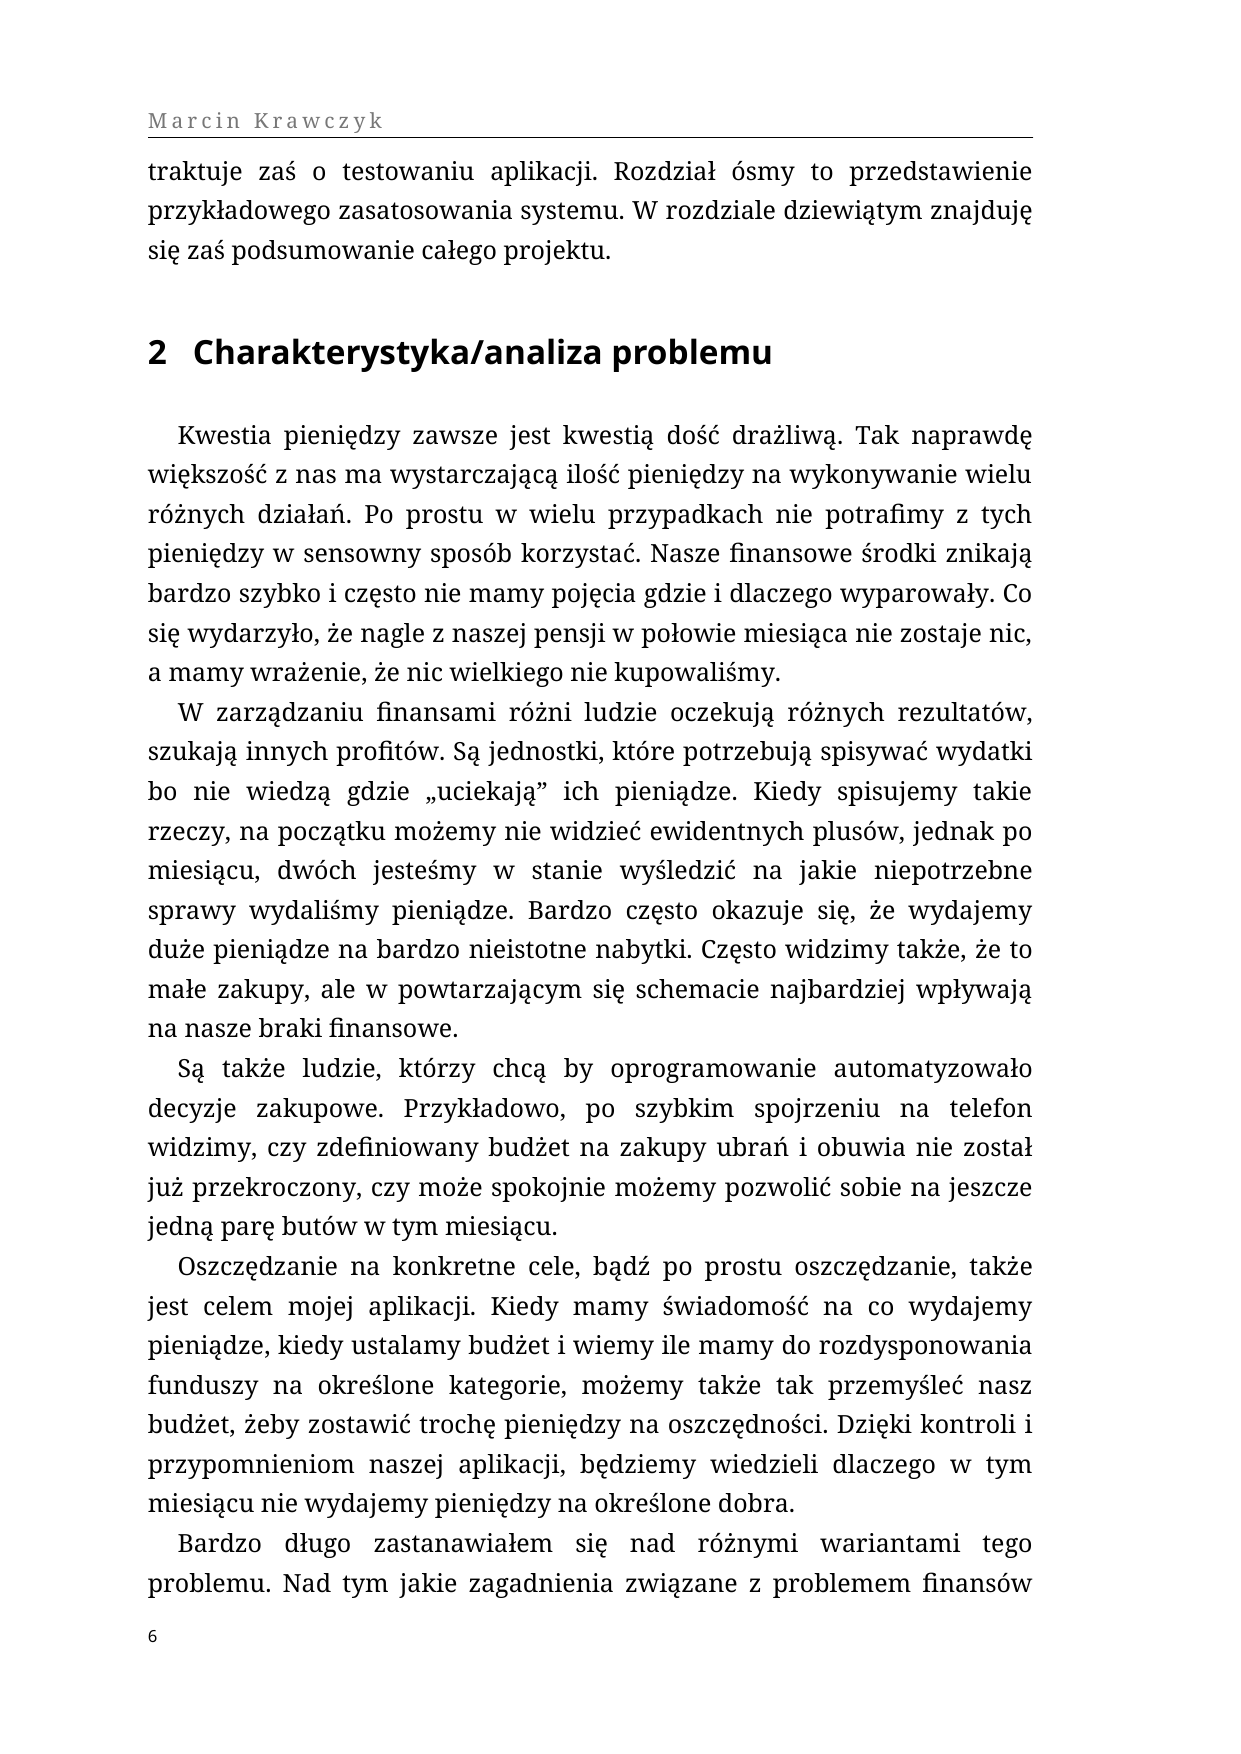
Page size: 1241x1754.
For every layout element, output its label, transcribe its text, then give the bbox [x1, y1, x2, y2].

text Kwestia pieniędzy zawsze jest kwestią dość drażliwą. Tak naprawdę większość z nas ma wystarczającą ilość pieniędzy na wykonywanie wielu różnych działań. Po prostu w wielu przypadkach nie potrafimy z tych pieniędzy w sensowny sposób korzystać. Nasze finansowe środki znikają bardzo szybko i często nie mamy pojęcia gdzie i dlaczego wyparowały. Co się wydarzyło, że nagle z naszej pensji w połowie miesiąca nie zostaje nic, a mamy wrażenie, że nic wielkiego nie kupowaliśmy. [148, 412, 1033, 689]
text W zarządzaniu finansami różni ludzie oczekują różnych rezultatów, szukają innych profitów. Są jednostki, które potrzebują spisywać wydatki bo nie wiedzą gdzie „uciekają” ich pieniądze. Kiedy spisujemy takie rzeczy, na początku możemy nie widzieć ewidentnych plusów, jednak po miesiącu, dwóch jesteśmy w stanie wyśledzić na jakie niepotrzebne sprawy wydaliśmy pieniądze. Bardzo często okazuje się, że wydajemy duże pieniądze na bardzo nieistotne nabytki. Często widzimy także, że to małe zakupy, ale w powtarzającym się schemacie najbardziej wpływają na nasze braki finansowe. [148, 689, 1033, 1045]
subtitle Charakterystyka/analiza problemu [148, 329, 1033, 374]
text Oszczędzanie na konkretne cele, bądź po prostu oszczędzanie, także jest celem mojej aplikacji. Kiedy mamy świadomość na co wydajemy pieniądze, kiedy ustalamy budżet i wiemy ile mamy do rozdysponowania funduszy na określone kategorie, możemy także tak przemyśleć nasz budżet, żeby zostawić trochę pieniędzy na oszczędności. Dzięki kontroli i przypomnieniom naszej aplikacji, będziemy wiedzieli dlaczego w tym miesiącu nie wydajemy pieniędzy na określone dobra. [148, 1243, 1033, 1520]
text Są także ludzie, którzy chcą by oprogramowanie automatyzowało decyzje zakupowe. Przykładowo, po szybkim spojrzeniu na telefon widzimy, czy zdefiniowany budżet na zakupy ubrań i obuwia nie został już przekroczony, czy może spokojnie możemy pozwolić sobie na jeszcze jedną parę butów w tym miesiącu. [148, 1045, 1033, 1243]
